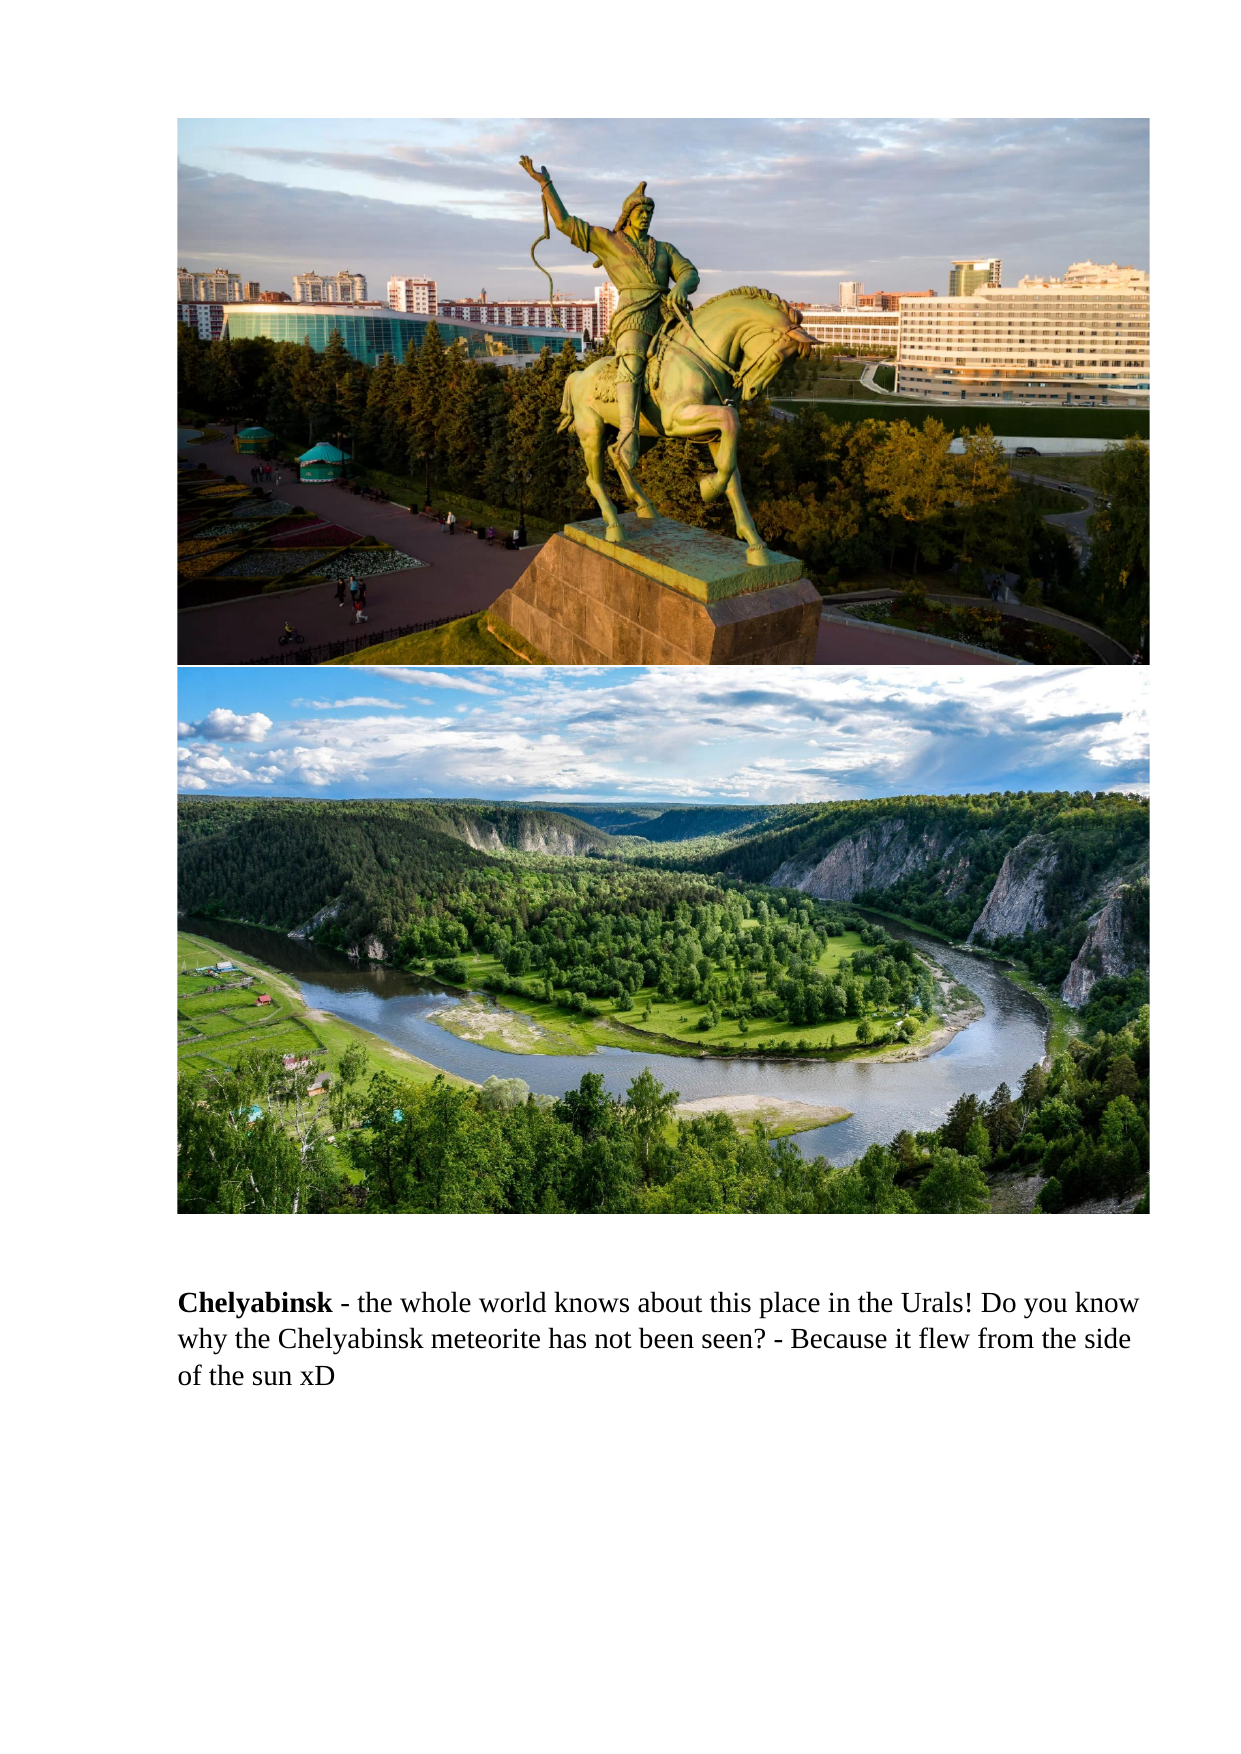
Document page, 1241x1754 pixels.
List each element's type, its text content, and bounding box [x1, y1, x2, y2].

picture [177, 118, 1150, 665]
text Chelyabinsk - the whole world knows about this place in the Urals! Do you know why the Chelyabinsk meteorite has not been seen? - Because it flew from the side of the sun xD [177, 1285, 1152, 1391]
picture [177, 667, 1150, 1214]
